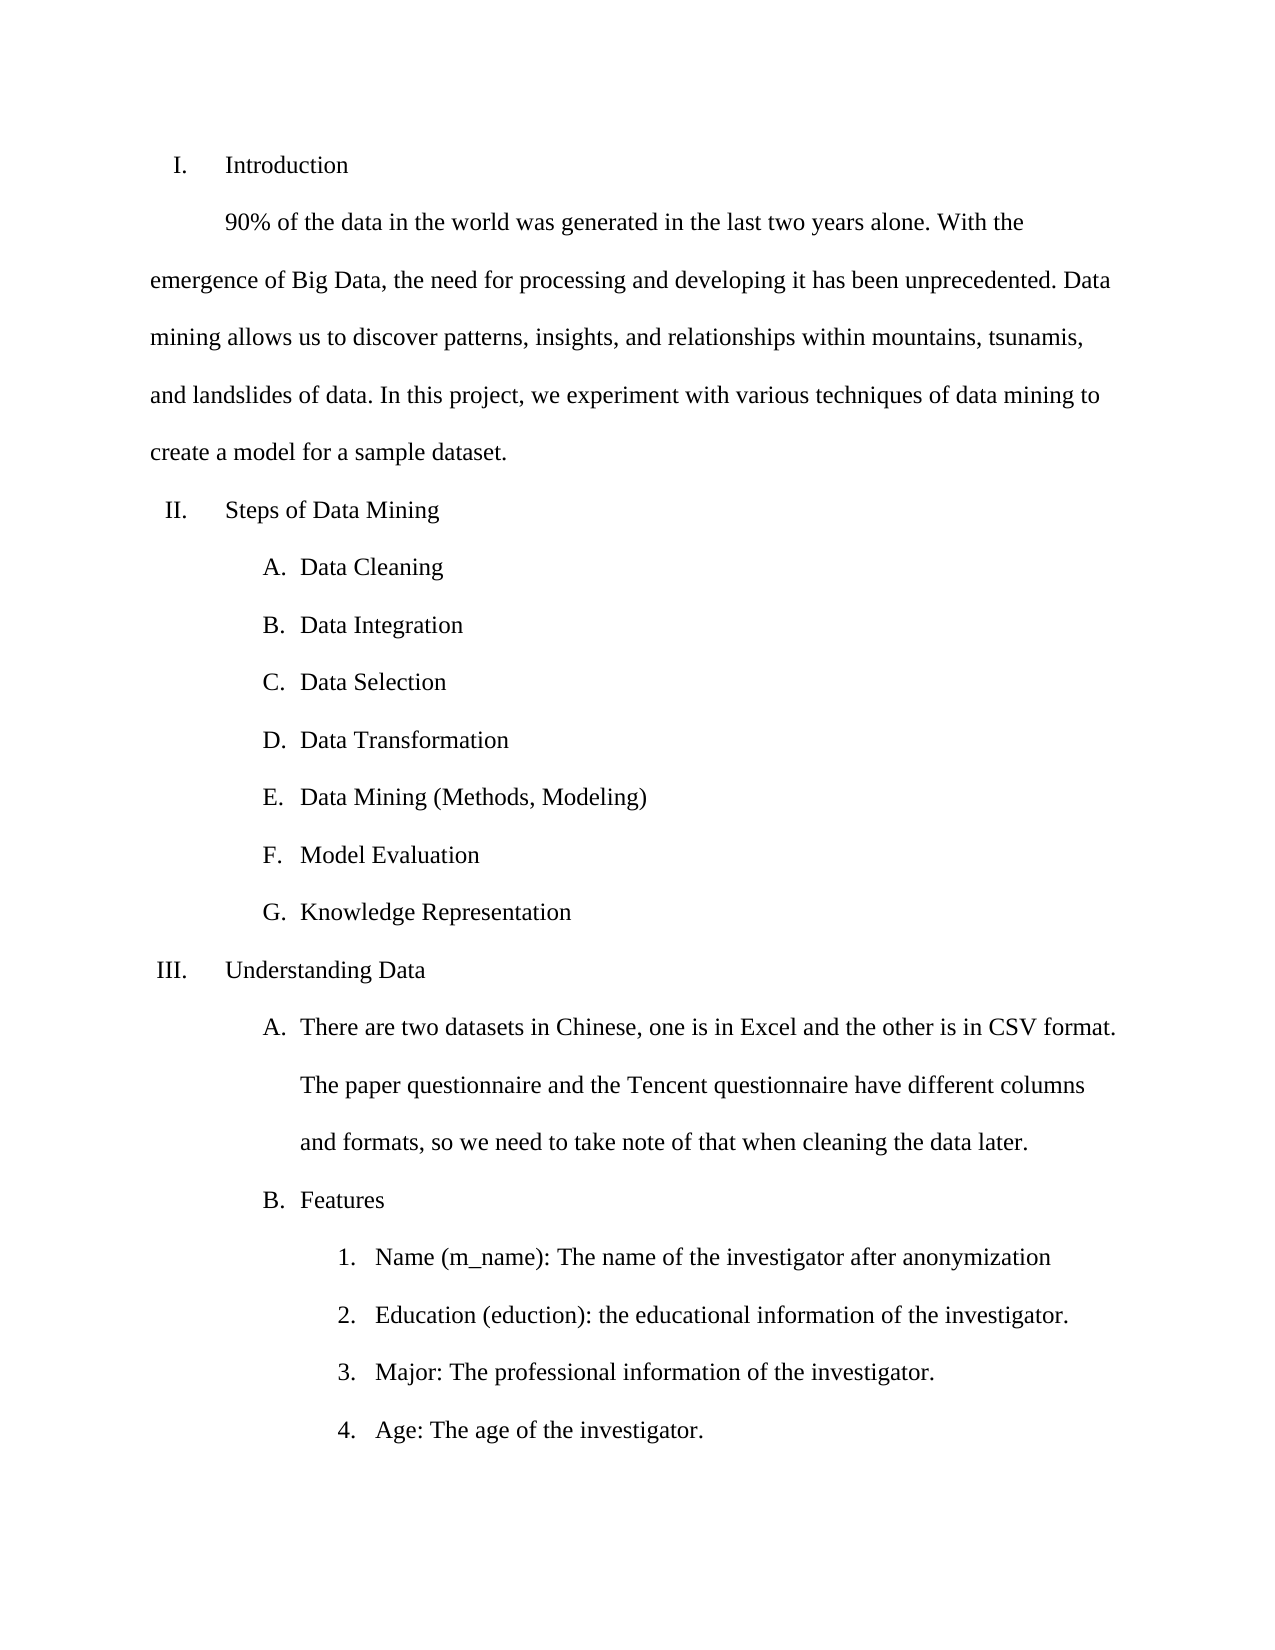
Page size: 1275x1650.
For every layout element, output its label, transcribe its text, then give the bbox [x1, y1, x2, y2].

list Data Cleaning [262, 552, 1125, 581]
list Knowledge Representation [262, 897, 1125, 926]
list Data Mining (Methods, Modeling) [262, 782, 1125, 811]
list Data Selection [262, 667, 1125, 696]
list Model Evaluation [262, 840, 1125, 869]
text 90% of the data in the world was generated in the last two years alone. With the emergence of Big Data, the need for processing and developing it has been unprecedented. Data mining allows us to discover patterns, insights, and relationships within mountains, tsunamis, and landslides of data. In this project, we experiment with various techniques of data mining to create a model for a sample dataset. [150, 207, 1125, 466]
subtitle Introduction [187, 150, 1125, 179]
subtitle Steps of Data Mining [187, 495, 1125, 524]
list Age: The age of the investigator. [337, 1415, 1125, 1444]
list Data Integration [262, 610, 1125, 639]
list There are two datasets in Chinese, one is in Excel and the other is in CSV format. The paper questionnaire and the Tencent questionnaire have different columns and formats, so we need to take note of that when cleaning the data later. [262, 1012, 1125, 1156]
list Major: The professional information of the investigator. [337, 1357, 1125, 1386]
list Data Transformation [262, 725, 1125, 754]
subtitle Understanding Data [187, 955, 1125, 984]
list Name (m_name): The name of the investigator after anonymization [337, 1242, 1125, 1271]
list Features [262, 1185, 1125, 1214]
list Education (eduction): the educational information of the investigator. [337, 1300, 1125, 1329]
